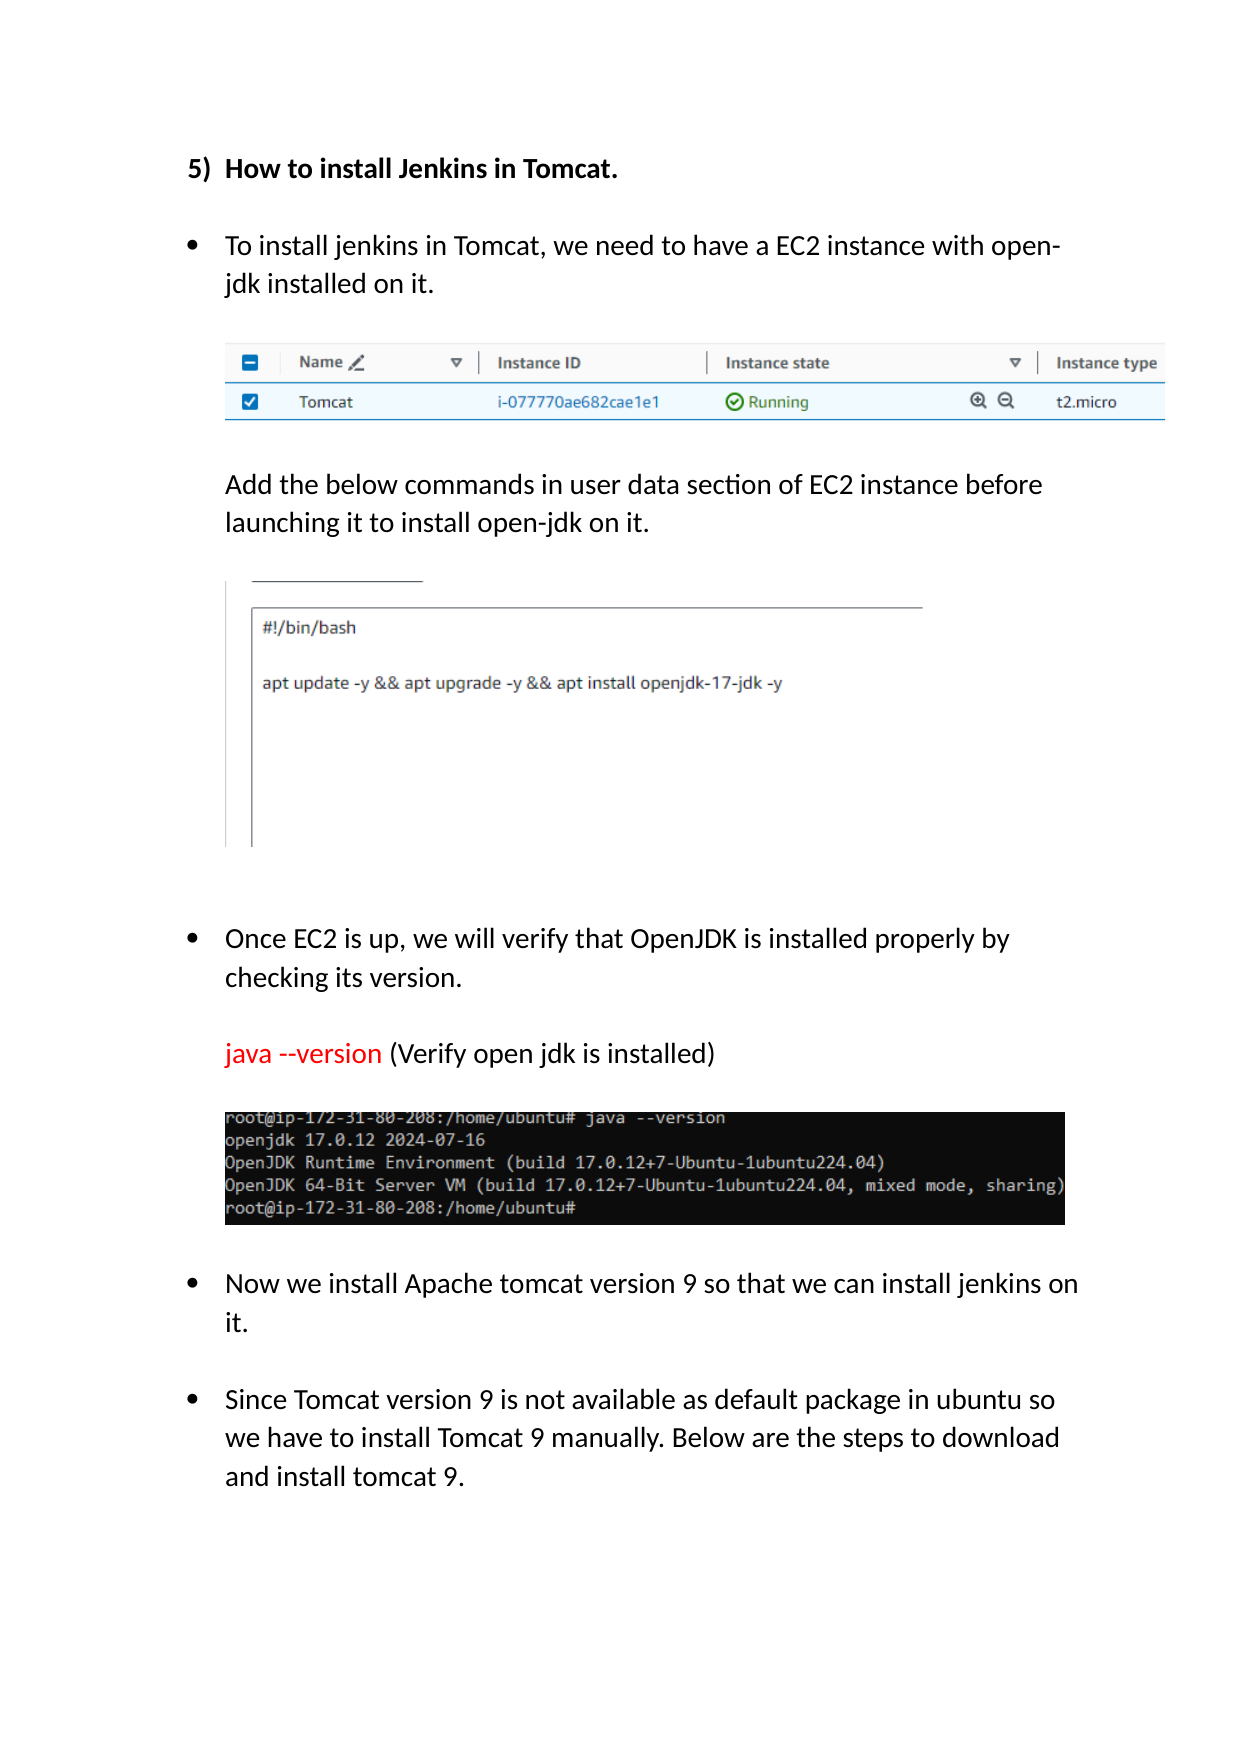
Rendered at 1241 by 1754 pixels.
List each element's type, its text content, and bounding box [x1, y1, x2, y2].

list Now we install Apache tomcat version 9 so that we can install jenkins on it. [187, 1266, 1090, 1340]
list Once EC2 is up, we will verify that OpenJDK is installed properly by checking its version. [187, 920, 1090, 994]
picture [225, 581, 923, 847]
list How to install Jenkins in Tomcat. [187, 150, 1090, 186]
list To install jenkins in Tomcat, we need to have a EC2 instance with open-jdk installed on it. [187, 227, 1090, 301]
picture [225, 342, 1166, 426]
list Add the below commands in user data section of EC2 instance before launching it to install open-jdk on it. [225, 466, 1090, 540]
list java --version (Verify open jdk is installed) [225, 1036, 1090, 1071]
list Since Tomcat version 9 is not available as default package in ubuntu so we have to install Tomcat 9 manually. Below are the steps to download and install tomcat 9. [187, 1381, 1090, 1493]
picture [225, 1112, 1065, 1225]
